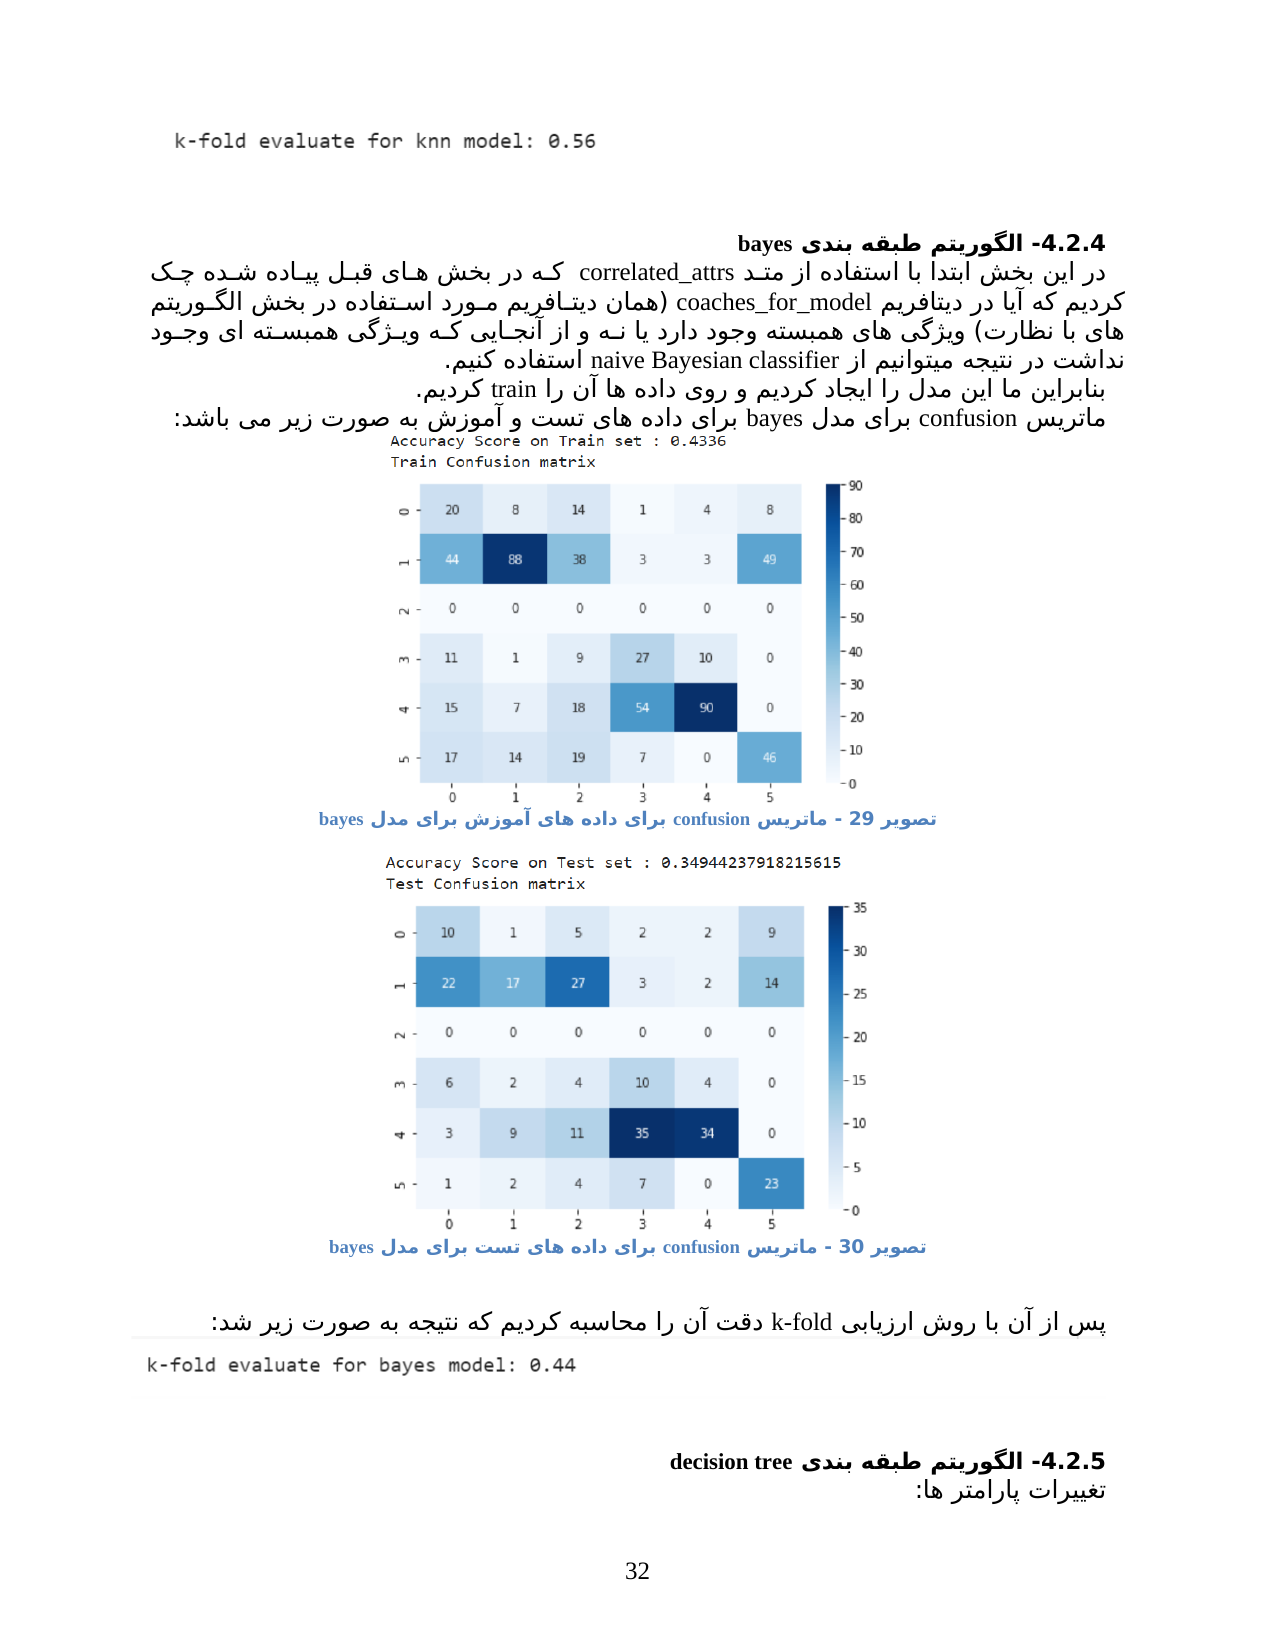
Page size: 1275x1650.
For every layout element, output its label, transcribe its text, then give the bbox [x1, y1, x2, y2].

picture [383, 432, 873, 809]
text تغییرات پارامتر ها: [150, 1475, 1125, 1504]
text تصویر 29 - ماتریس confusion برای داده های آموزش برای مدل bayes [150, 808, 1125, 830]
text ماتریس confusion برای مدل bayes برای داده های تست و آموزش به صورت زیر می باشد: [150, 403, 1125, 433]
picture [381, 851, 875, 1236]
subtitle 4.2.5- الگوریتم طبقه بندی decision tree [150, 1448, 1125, 1475]
text تصویر 30 - ماتریس confusion برای داده های تست برای مدل bayes [150, 1236, 1125, 1257]
text در این بخش ابتدا با استفاده از متد correlated_attrs که در بخش های قبل پیاده شده چک کردیم که آیا در دیتافریم coaches_for_model (همان دیتافریم مورد استفاده در بخش الگوریتم های با نظارت) ویژگی های همبسته وجود دارد یا نه و از آنجایی که ویژگی همبسته ای وجود نداشت در نتیجه میتوانیم از naive Bayesian classifier استفاده کنیم. [150, 257, 1125, 374]
text بنابراین ما این مدل را ایجاد کردیم و روی داده ها آن را train کردیم. [150, 374, 1125, 403]
picture [131, 1336, 1107, 1399]
subtitle 4.2.4- الگوریتم طبقه بندی bayes [150, 231, 1125, 257]
picture [168, 121, 615, 163]
text پس از آن با روش ارزیابی k-fold دقت آن را محاسبه کردیم که نتیجه به صورت زیر شد: [150, 1307, 1125, 1336]
